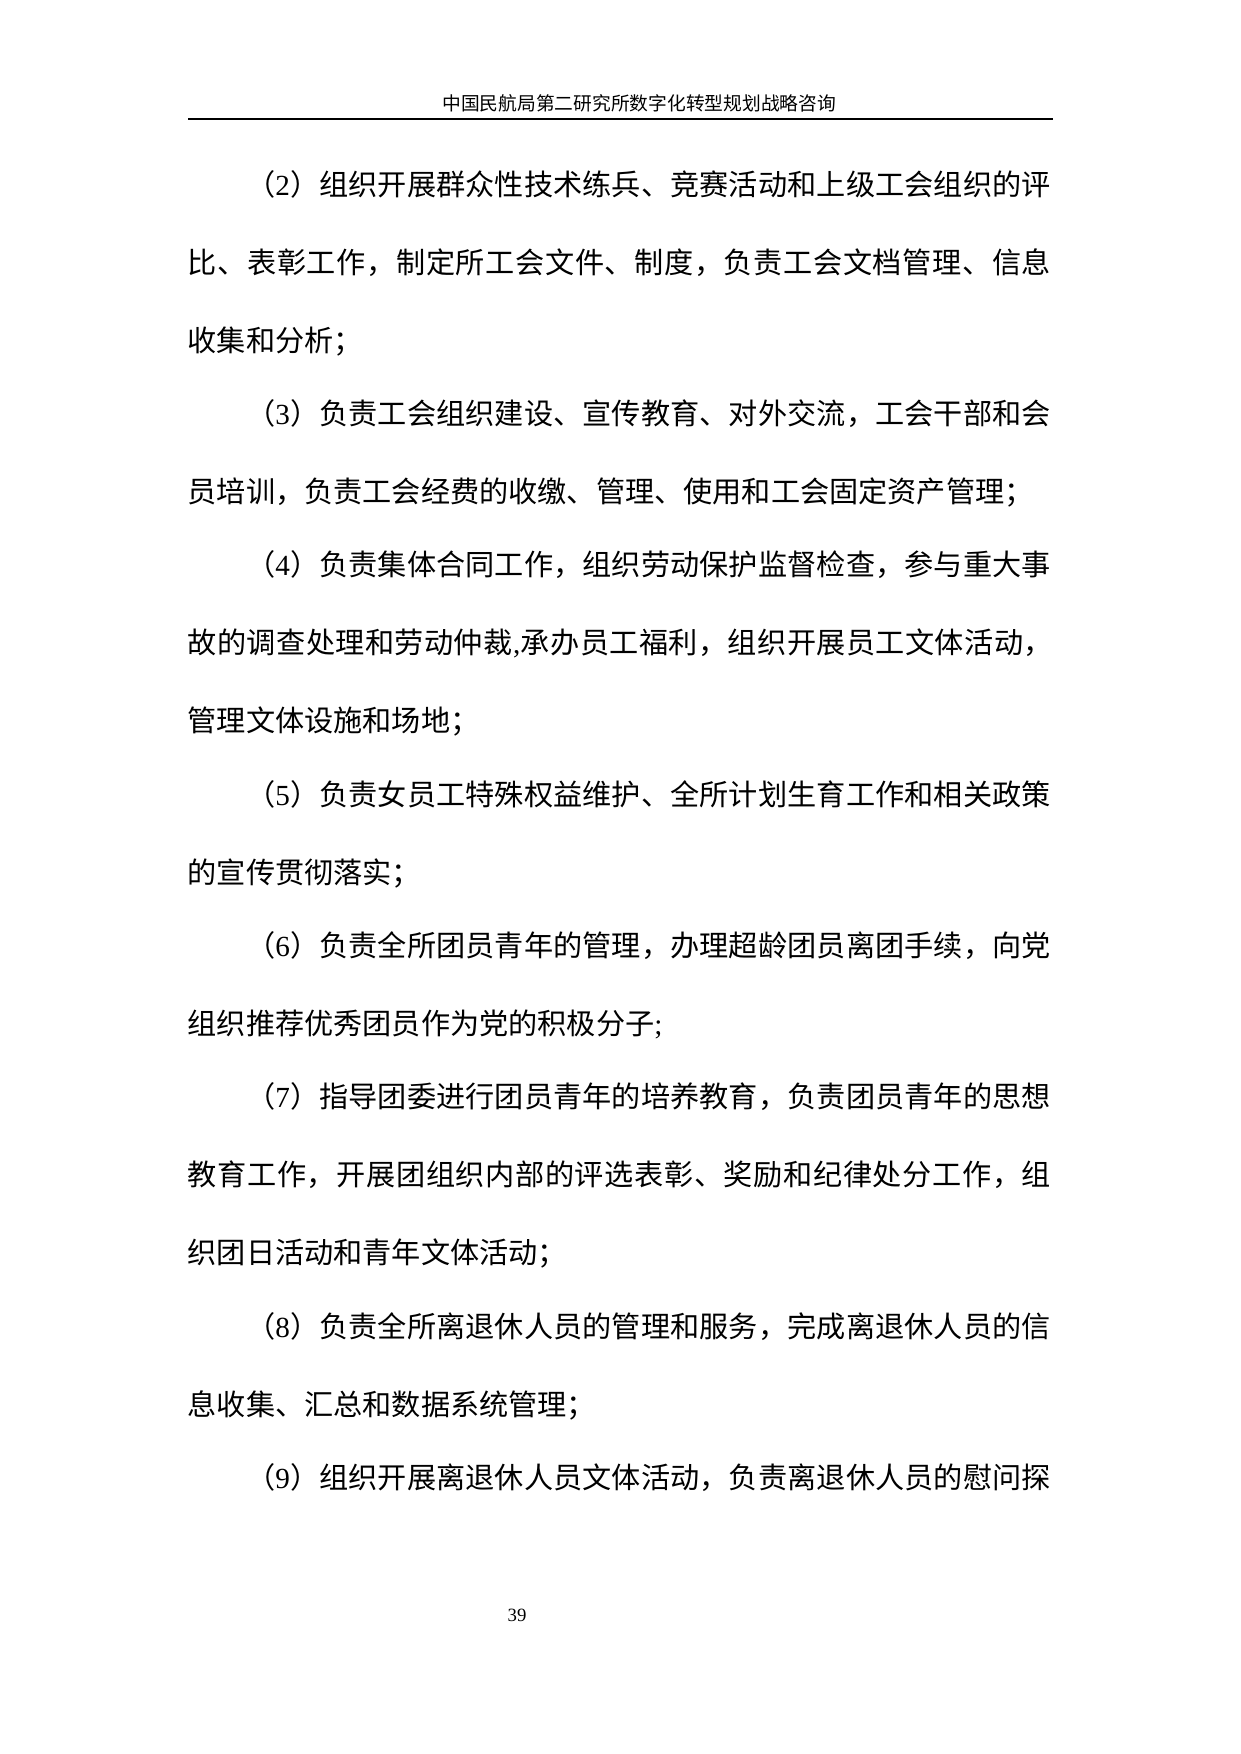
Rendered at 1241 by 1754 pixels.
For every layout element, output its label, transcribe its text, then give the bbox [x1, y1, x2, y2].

text （6）负责全所团员青年的管理，办理超龄团员离团手续，向党组织推荐优秀团员作为党的积极分子; [187, 911, 1053, 1054]
text （7）指导团委进行团员青年的培养教育，负责团员青年的思想教育工作，开展团组织内部的评选表彰、奖励和纪律处分工作，组织团日活动和青年文体活动； [187, 1063, 1053, 1283]
text （5）负责女员工特殊权益维护、全所计划生育工作和相关政策的宣传贯彻落实； [187, 760, 1053, 903]
text （2）组织开展群众性技术练兵、竞赛活动和上级工会组织的评比、表彰工作，制定所工会文件、制度，负责工会文档管理、信息收集和分析； [187, 150, 1053, 371]
text （3）负责工会组织建设、宣传教育、对外交流，工会干部和会员培训，负责工会经费的收缴、管理、使用和工会固定资产管理； [187, 379, 1053, 522]
text （8）负责全所离退休人员的管理和服务，完成离退休人员的信息收集、汇总和数据系统管理； [187, 1292, 1053, 1435]
text （4）负责集体合同工作，组织劳动保护监督检查，参与重大事故的调查处理和劳动仲裁,承办员工福利，组织开展员工文体活动，管理文体设施和场地； [187, 531, 1053, 751]
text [187, 1443, 1053, 1508]
